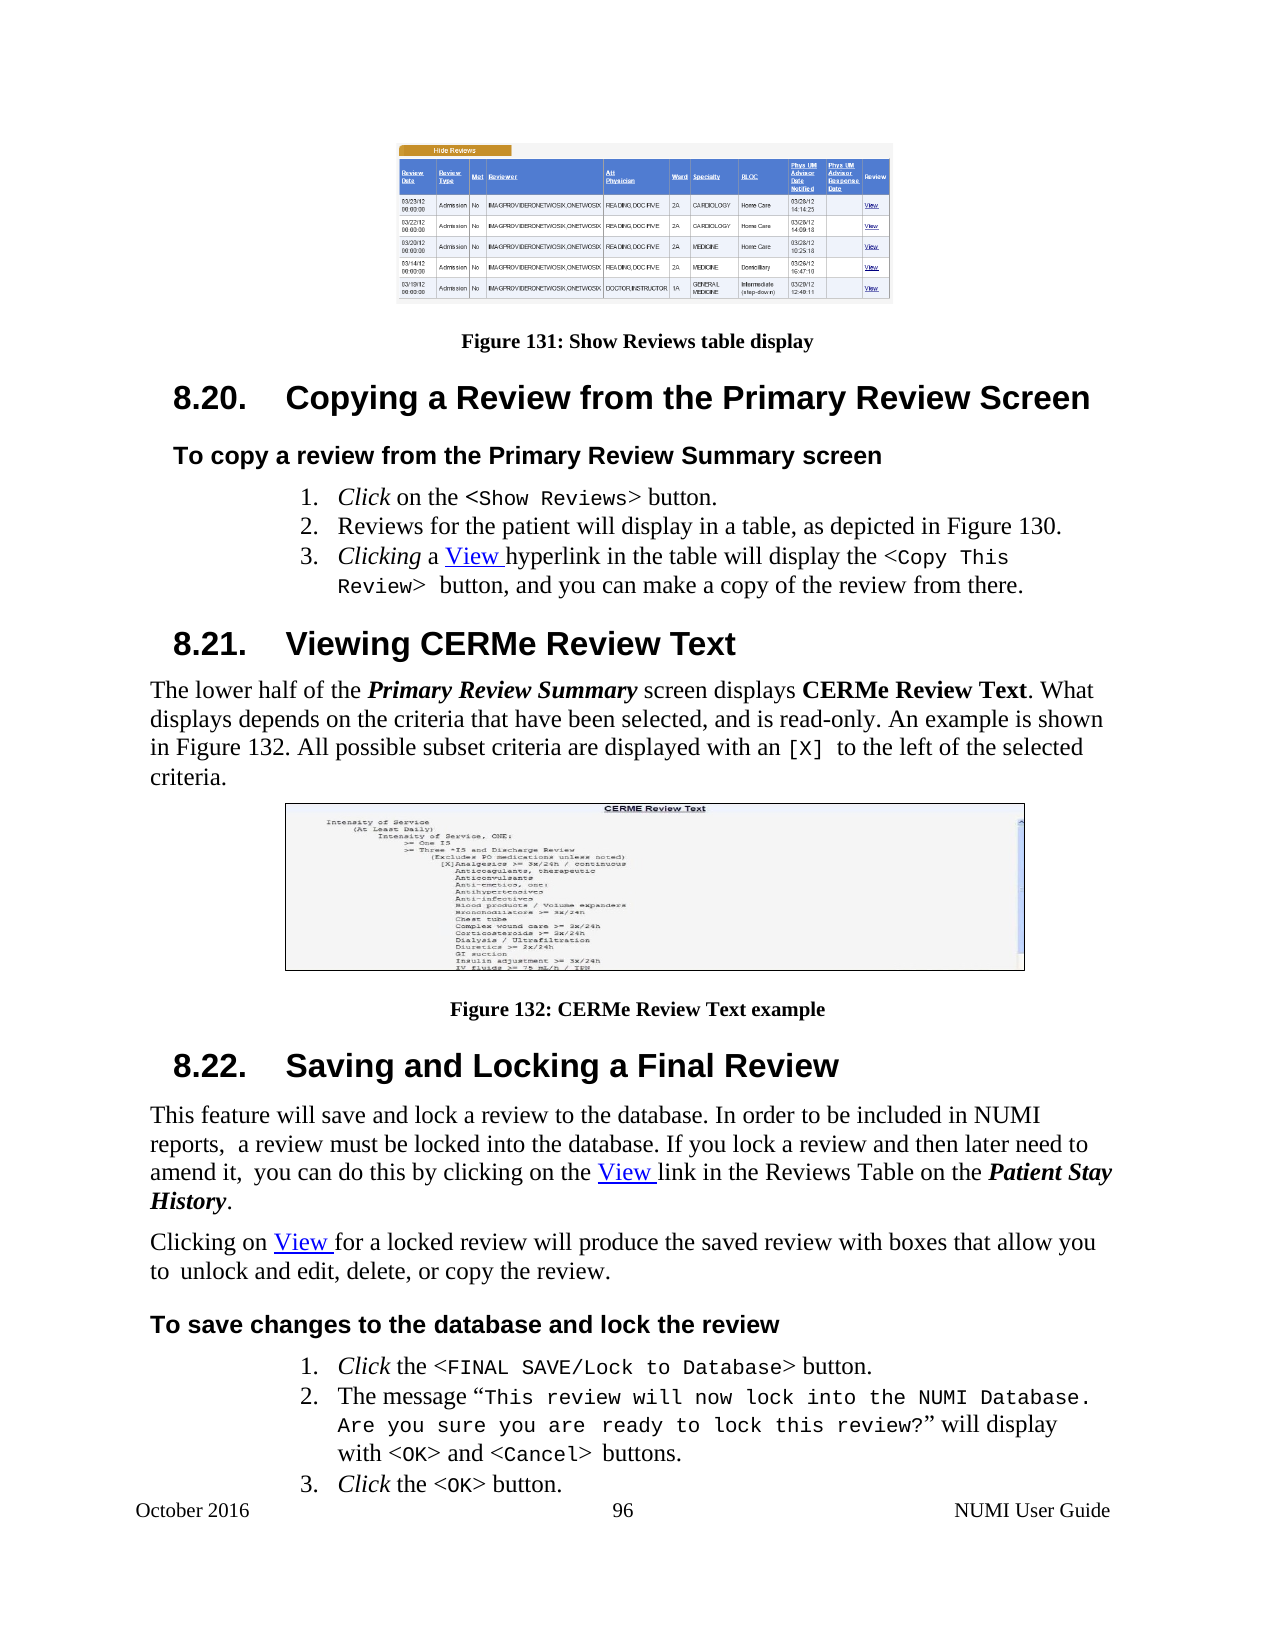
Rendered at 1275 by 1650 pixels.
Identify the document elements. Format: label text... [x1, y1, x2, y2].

picture [286, 804, 1024, 970]
list Click the <OK> button. [300, 1469, 1139, 1498]
subtitle Copying a Review from the Primary Review Screen [173, 378, 1139, 416]
text The lower half of the Primary Review Summary screen displays CERMe Review Text. What displays depends on the criteria that have been selected, and is read-only. An example is shown in Figure 132. All possible subset criteria are displayed with an [X] to the left of the selected criteria. [150, 675, 1105, 791]
subtitle To save changes to the database and lock the review [150, 1310, 1139, 1339]
text Clicking on View for a locked review will produce the saved review with boxes that allow you to unlock and edit, delete, or copy the review. [150, 1227, 1116, 1285]
list Clicking a View hyperlink in the table will display the <Copy This Review> button, and you can make a copy of the review from there. [300, 541, 1105, 599]
list Click on the <Show Reviews> button. [300, 482, 1139, 512]
subtitle Saving and Locking a Final Review [173, 1046, 1139, 1085]
subtitle Viewing CERMe Review Text [173, 624, 1139, 662]
text Figure 132: CERMe Review Text example [135, 997, 1139, 1021]
picture [396, 143, 894, 304]
subtitle To copy a review from the Primary Review Summary screen [173, 441, 1139, 470]
text Figure 131: Show Reviews table display [135, 329, 1139, 353]
list The message “This review will now lock into the NUMI Database. Are you sure you are ready to lock this review?” will display with <OK> and <Cancel> buttons. [300, 1381, 1104, 1468]
text This feature will save and lock a review to the database. In order to be included in NUMI reports, a review must be locked into the database. If you lock a review and then later need to amend it, you can do this by clicking on the View link in the Reviews Table on the Patient Stay History. [150, 1100, 1116, 1215]
list Click the <FINAL SAVE/Lock to Database> button. [300, 1351, 1139, 1381]
list Reviews for the patient will display in a table, as depicted in Figure 130. [300, 512, 1139, 540]
